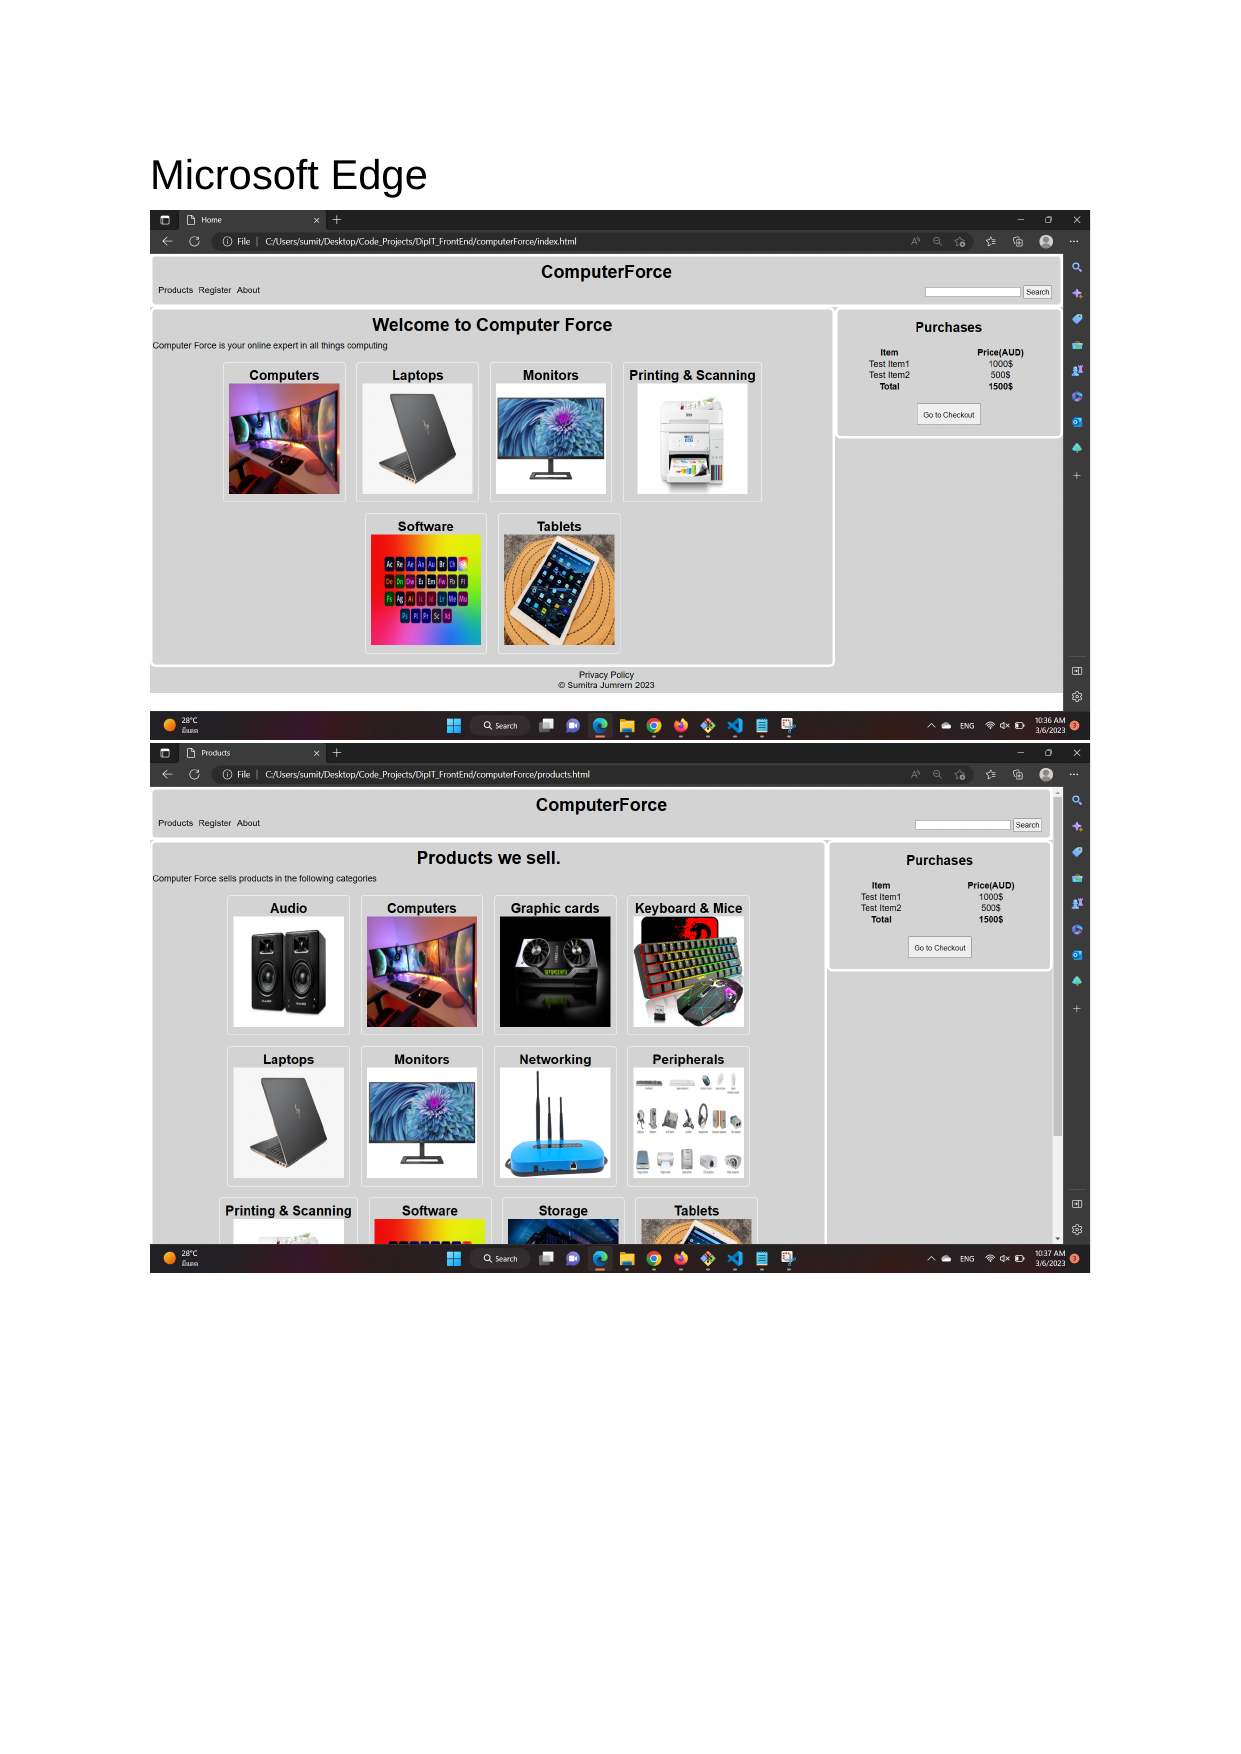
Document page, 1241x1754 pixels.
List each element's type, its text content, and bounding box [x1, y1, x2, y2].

picture [150, 743, 1091, 1273]
picture [150, 210, 1091, 740]
subtitle Microsoft Edge [150, 150, 1090, 198]
